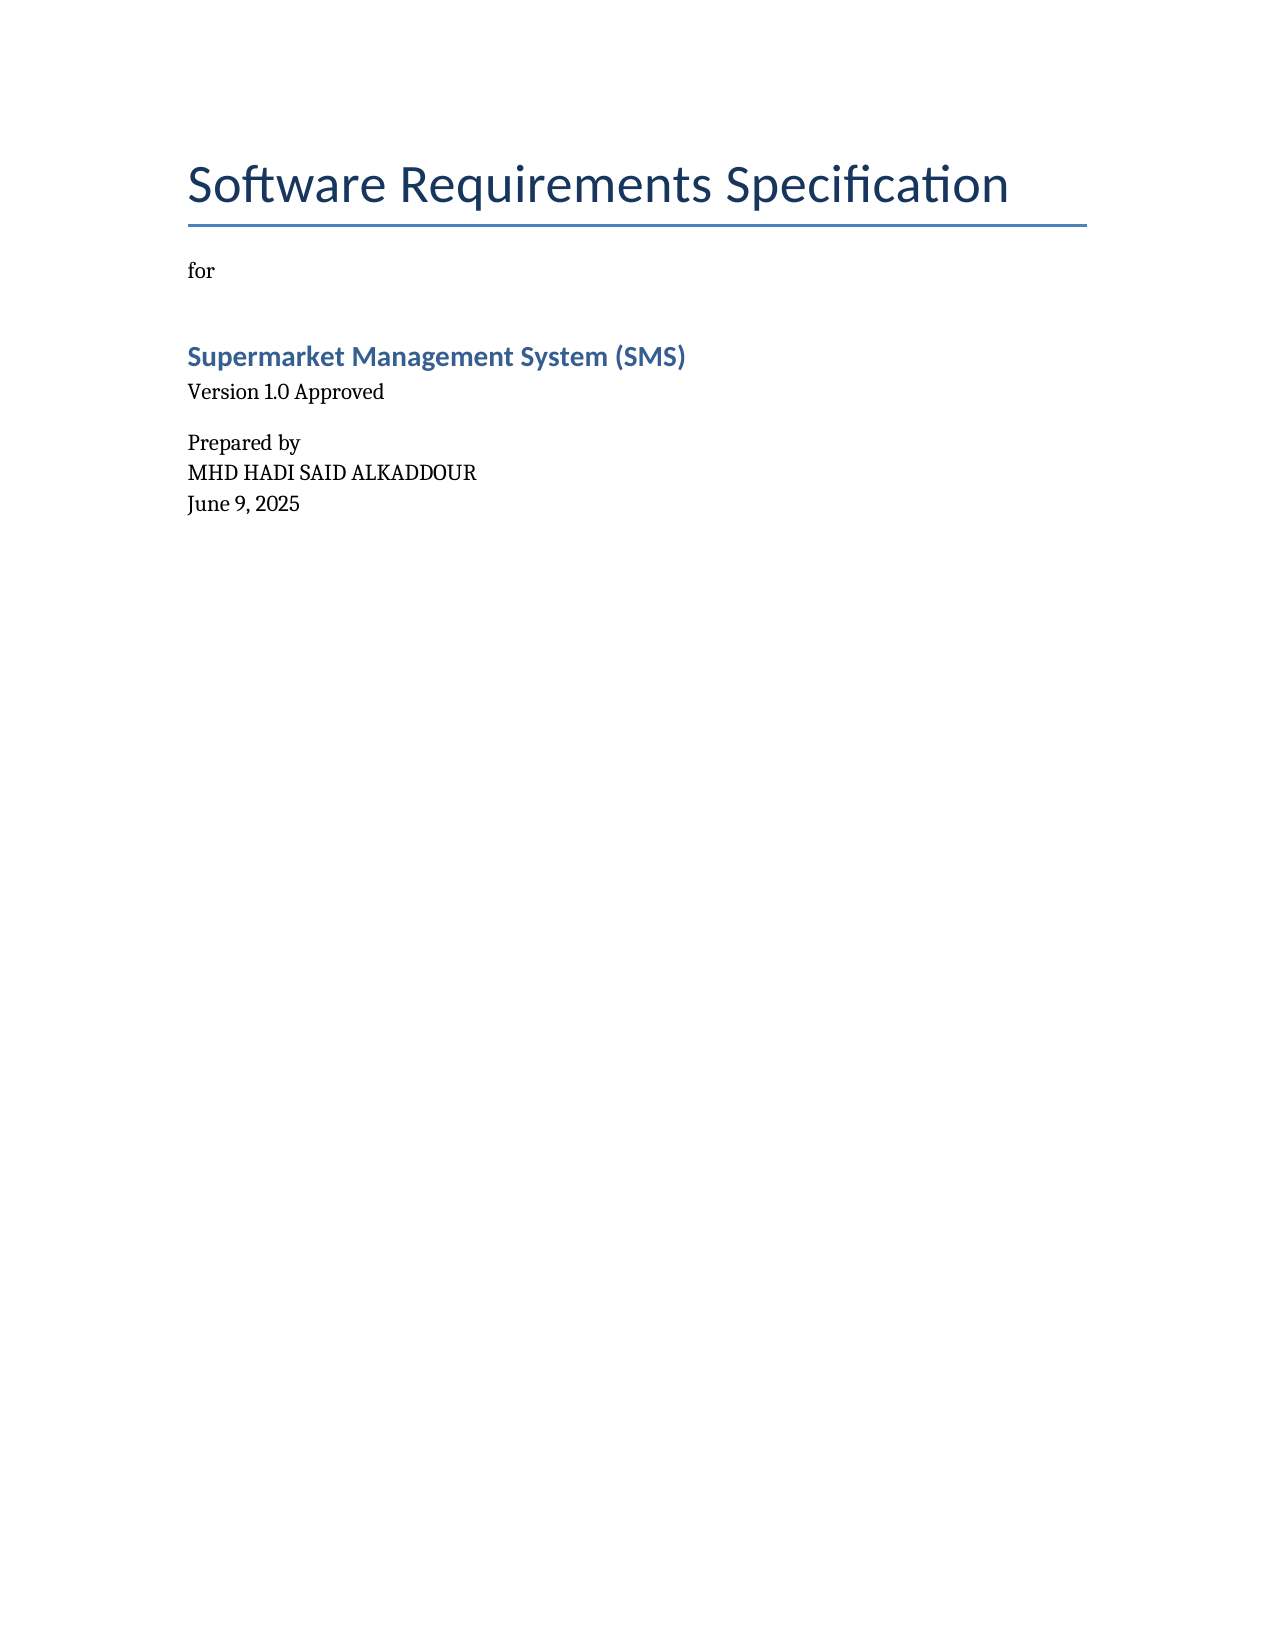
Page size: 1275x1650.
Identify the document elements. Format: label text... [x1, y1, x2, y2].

title Software Requirements Specification [187, 150, 1087, 227]
subtitle Supermarket Management System (SMS) [187, 338, 1087, 374]
text Prepared by MHD HADI SAID ALKADDOUR June 9, 2025 [187, 430, 1087, 517]
text Version 1.0 Approved [187, 379, 1087, 405]
text for [187, 258, 1087, 284]
